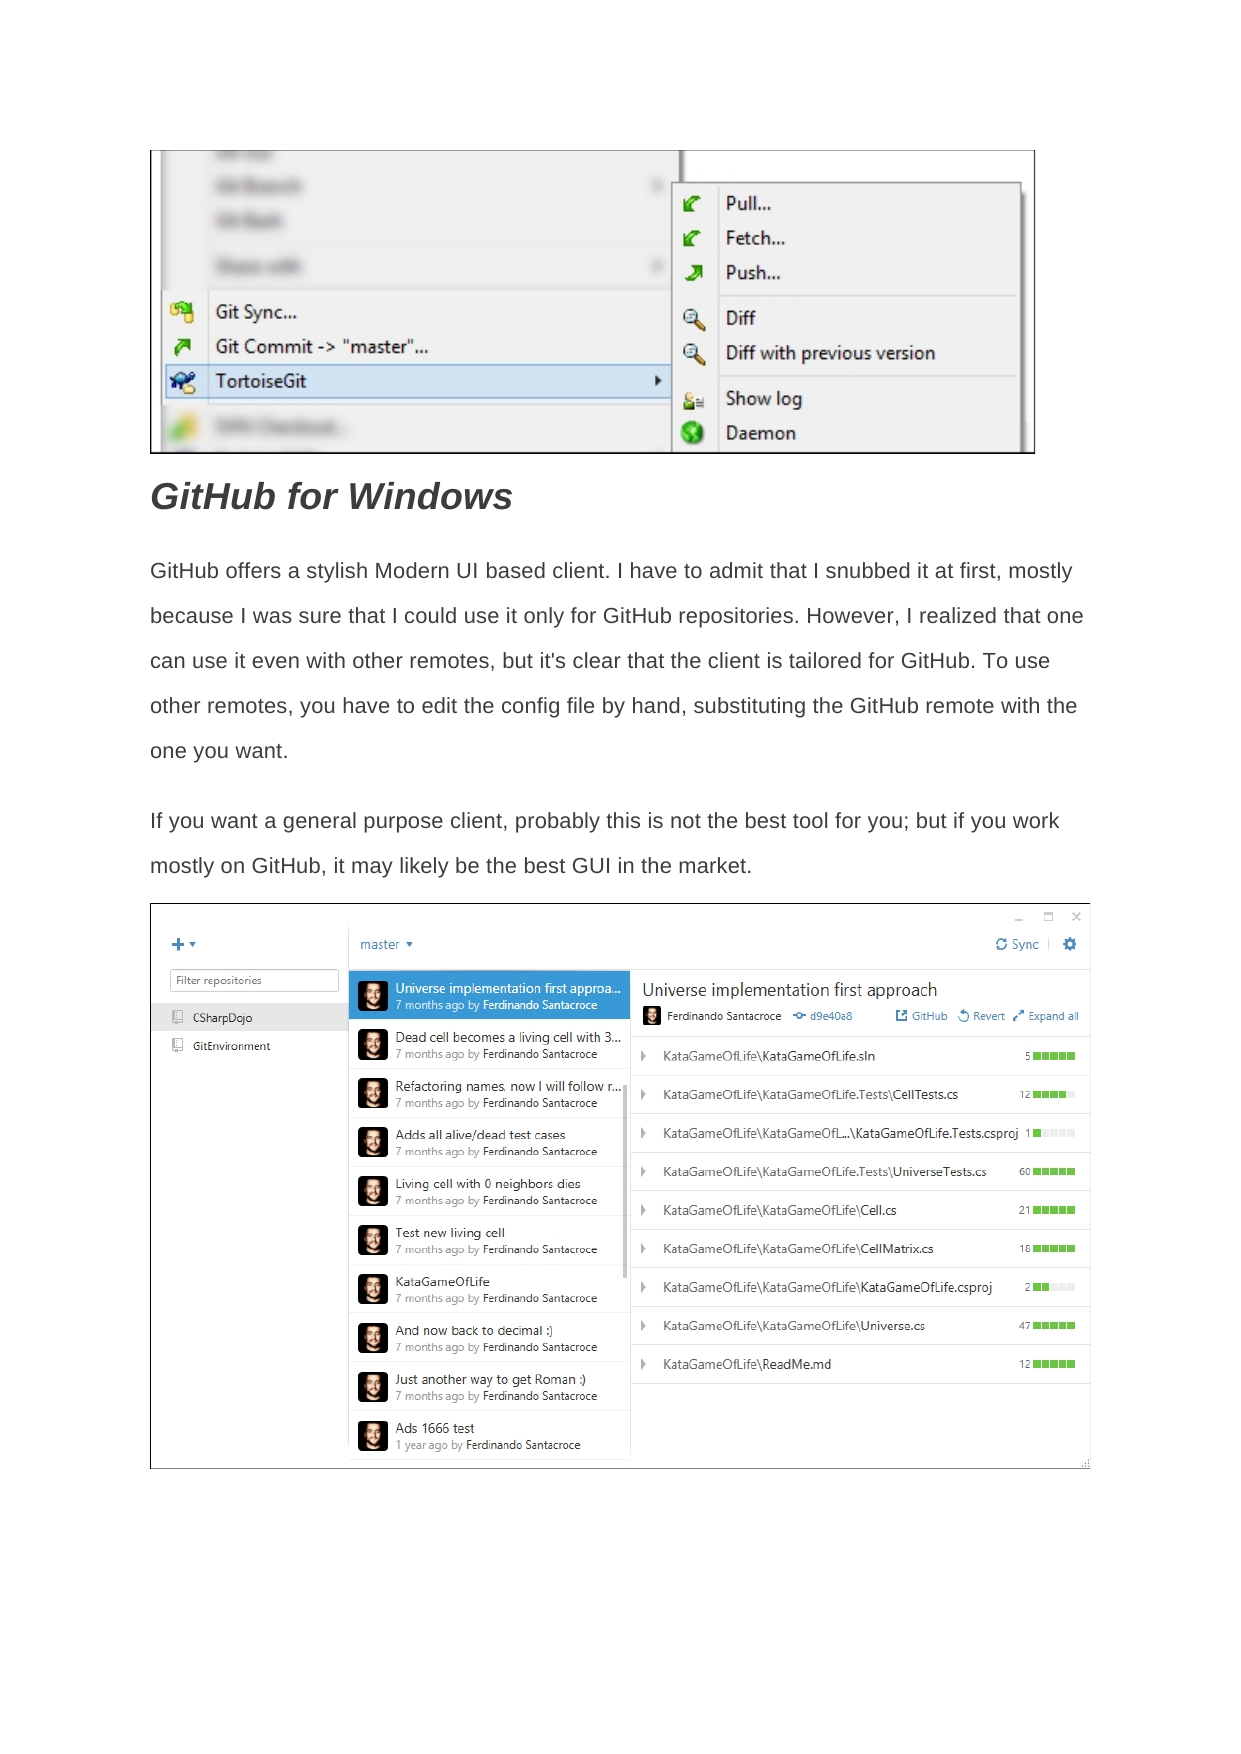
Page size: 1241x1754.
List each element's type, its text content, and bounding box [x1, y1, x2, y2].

picture [150, 903, 1091, 1469]
text GitHub offers a stylish Modern UI based client. I have to admit that I snubbed it at first, mostly because I was sure that I could use it only for GitHub repositories. However, I realized that one can use it even with other remotes, but it's clear that the client is tailored for GitHub. To use other remotes, you have to edit the config file by hand, substituting the GitHub remote with the one you want. [150, 538, 1090, 763]
picture [150, 150, 1035, 454]
text If you want a general purpose client, probably this is not the best tool for you; but if you work mostly on GitHub, it may likely be the best GUI in the market. [150, 788, 1090, 878]
subtitle GitHub for Windows [150, 474, 1090, 517]
